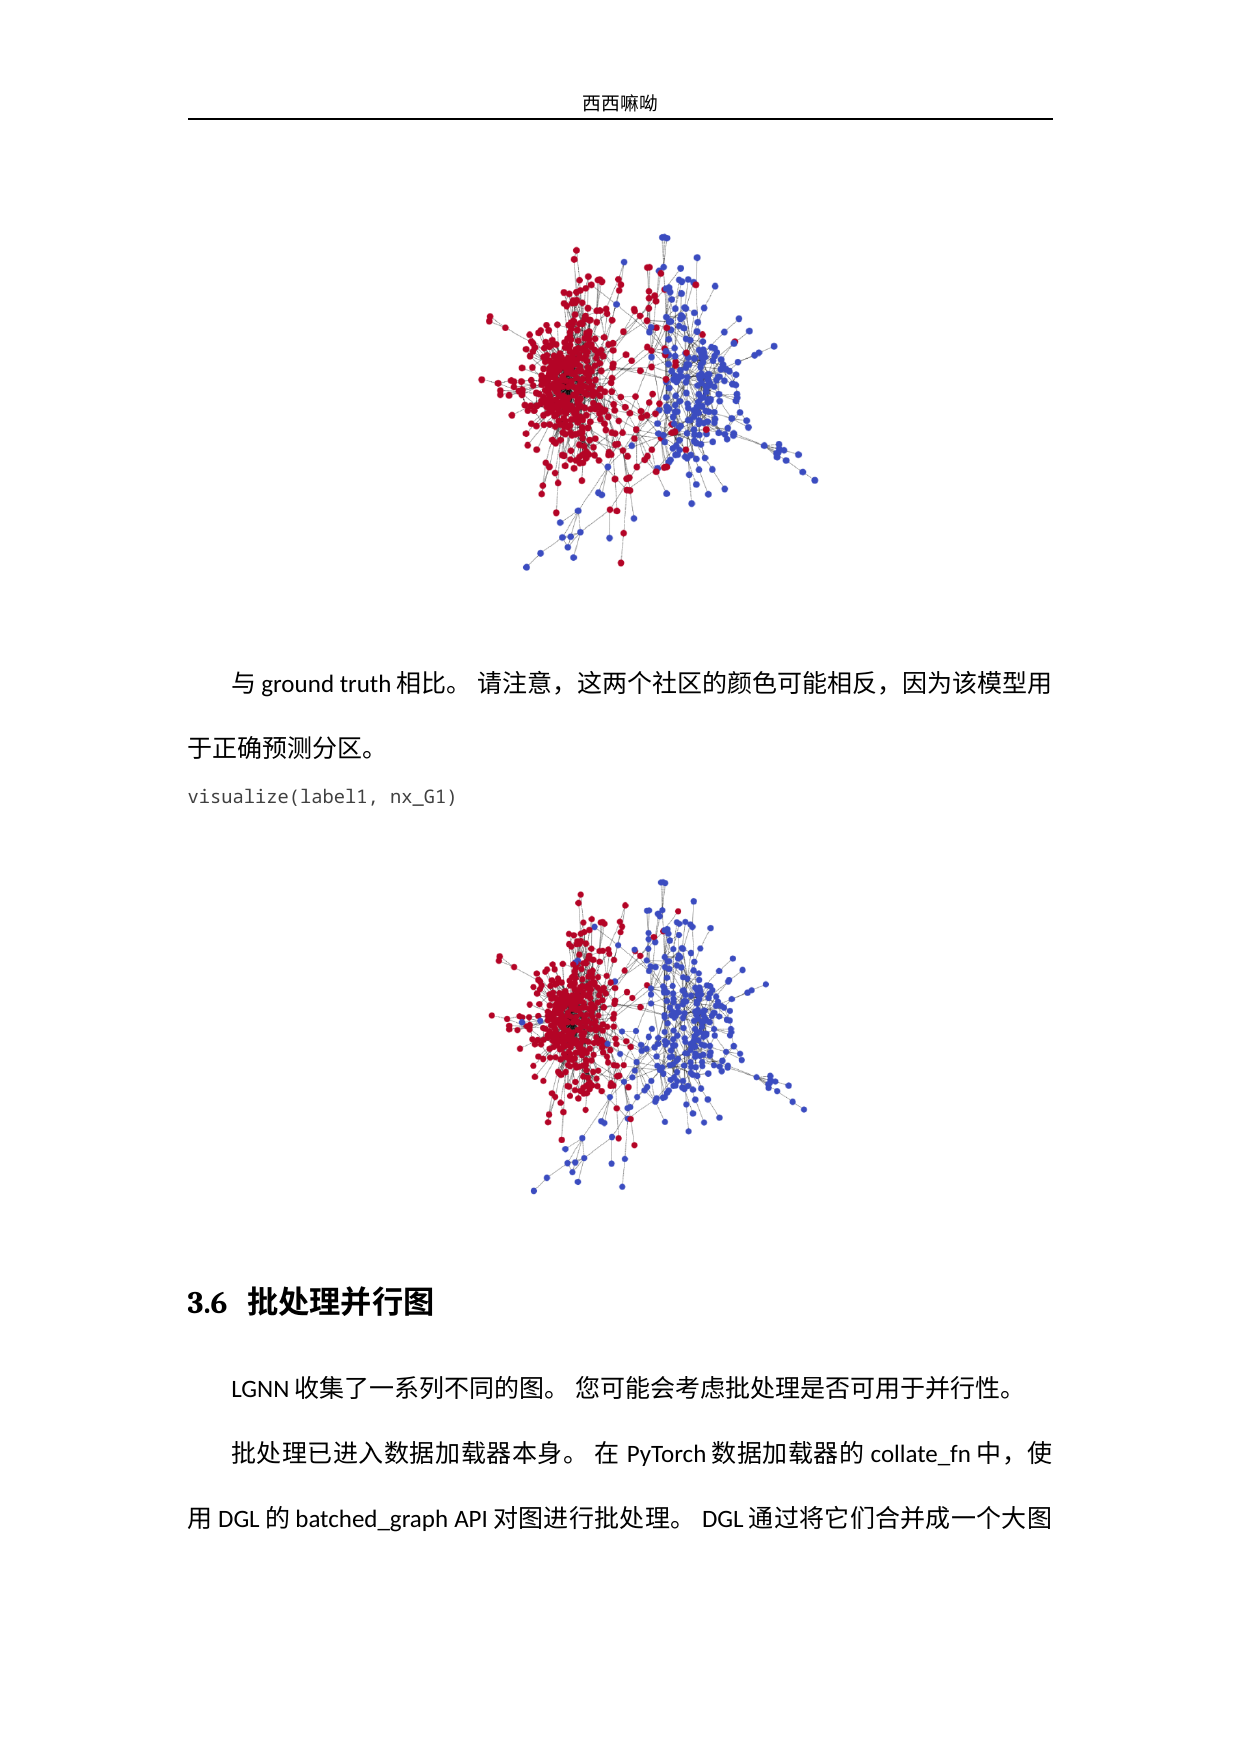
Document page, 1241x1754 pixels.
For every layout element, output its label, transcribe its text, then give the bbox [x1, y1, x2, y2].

text 与ground truth相比。 请注意，这两个社区的颜色可能相反，因为该模型用于正确预测分区。 [187, 649, 1053, 779]
text visualize(label1, nx_G1) [187, 779, 1053, 812]
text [187, 1419, 1053, 1549]
picture [404, 162, 880, 638]
picture [419, 812, 865, 1257]
text LGNN收集了一系列不同的图。 您可能会考虑批处理是否可用于并行性。 [187, 1354, 1053, 1419]
subtitle 批处理并行图 [187, 1267, 1053, 1332]
